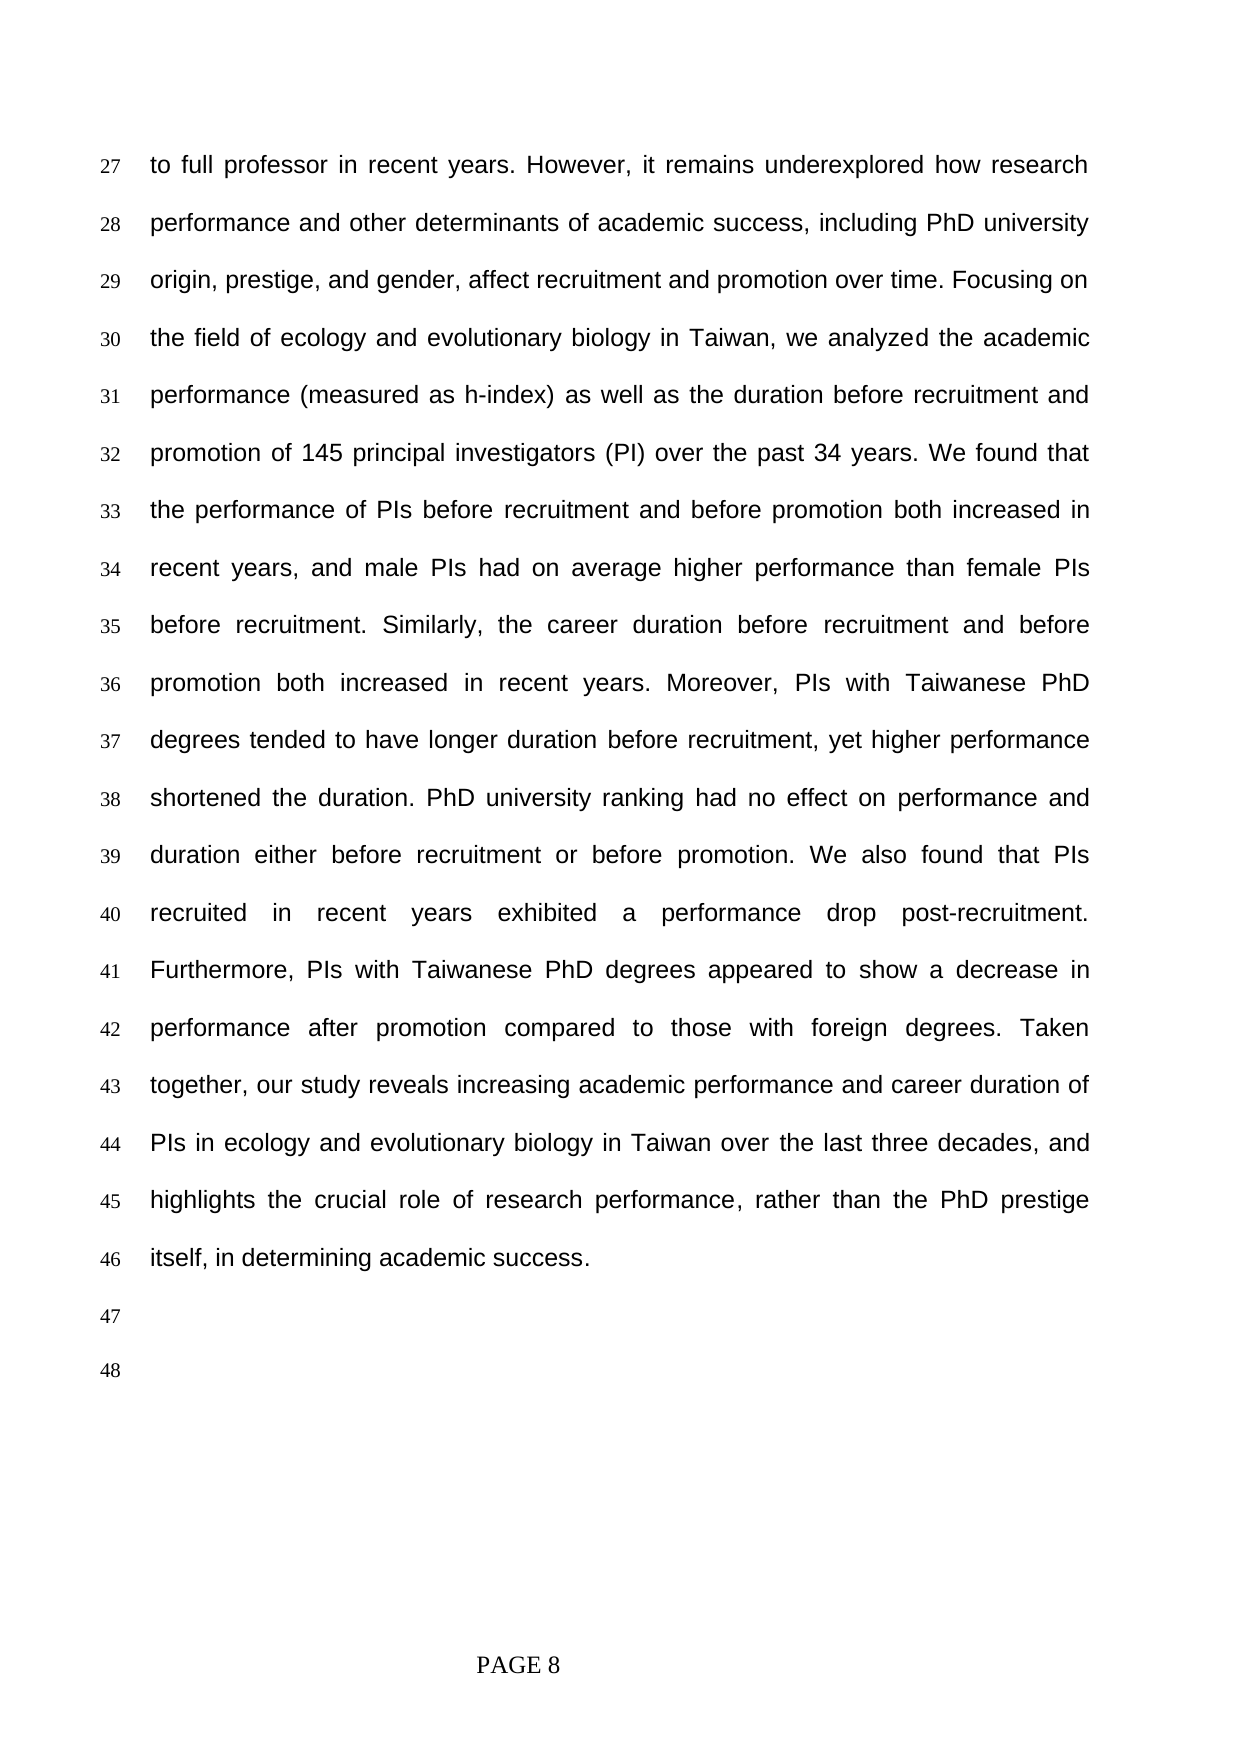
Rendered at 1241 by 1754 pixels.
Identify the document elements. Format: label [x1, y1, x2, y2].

text [150, 150, 1090, 1271]
